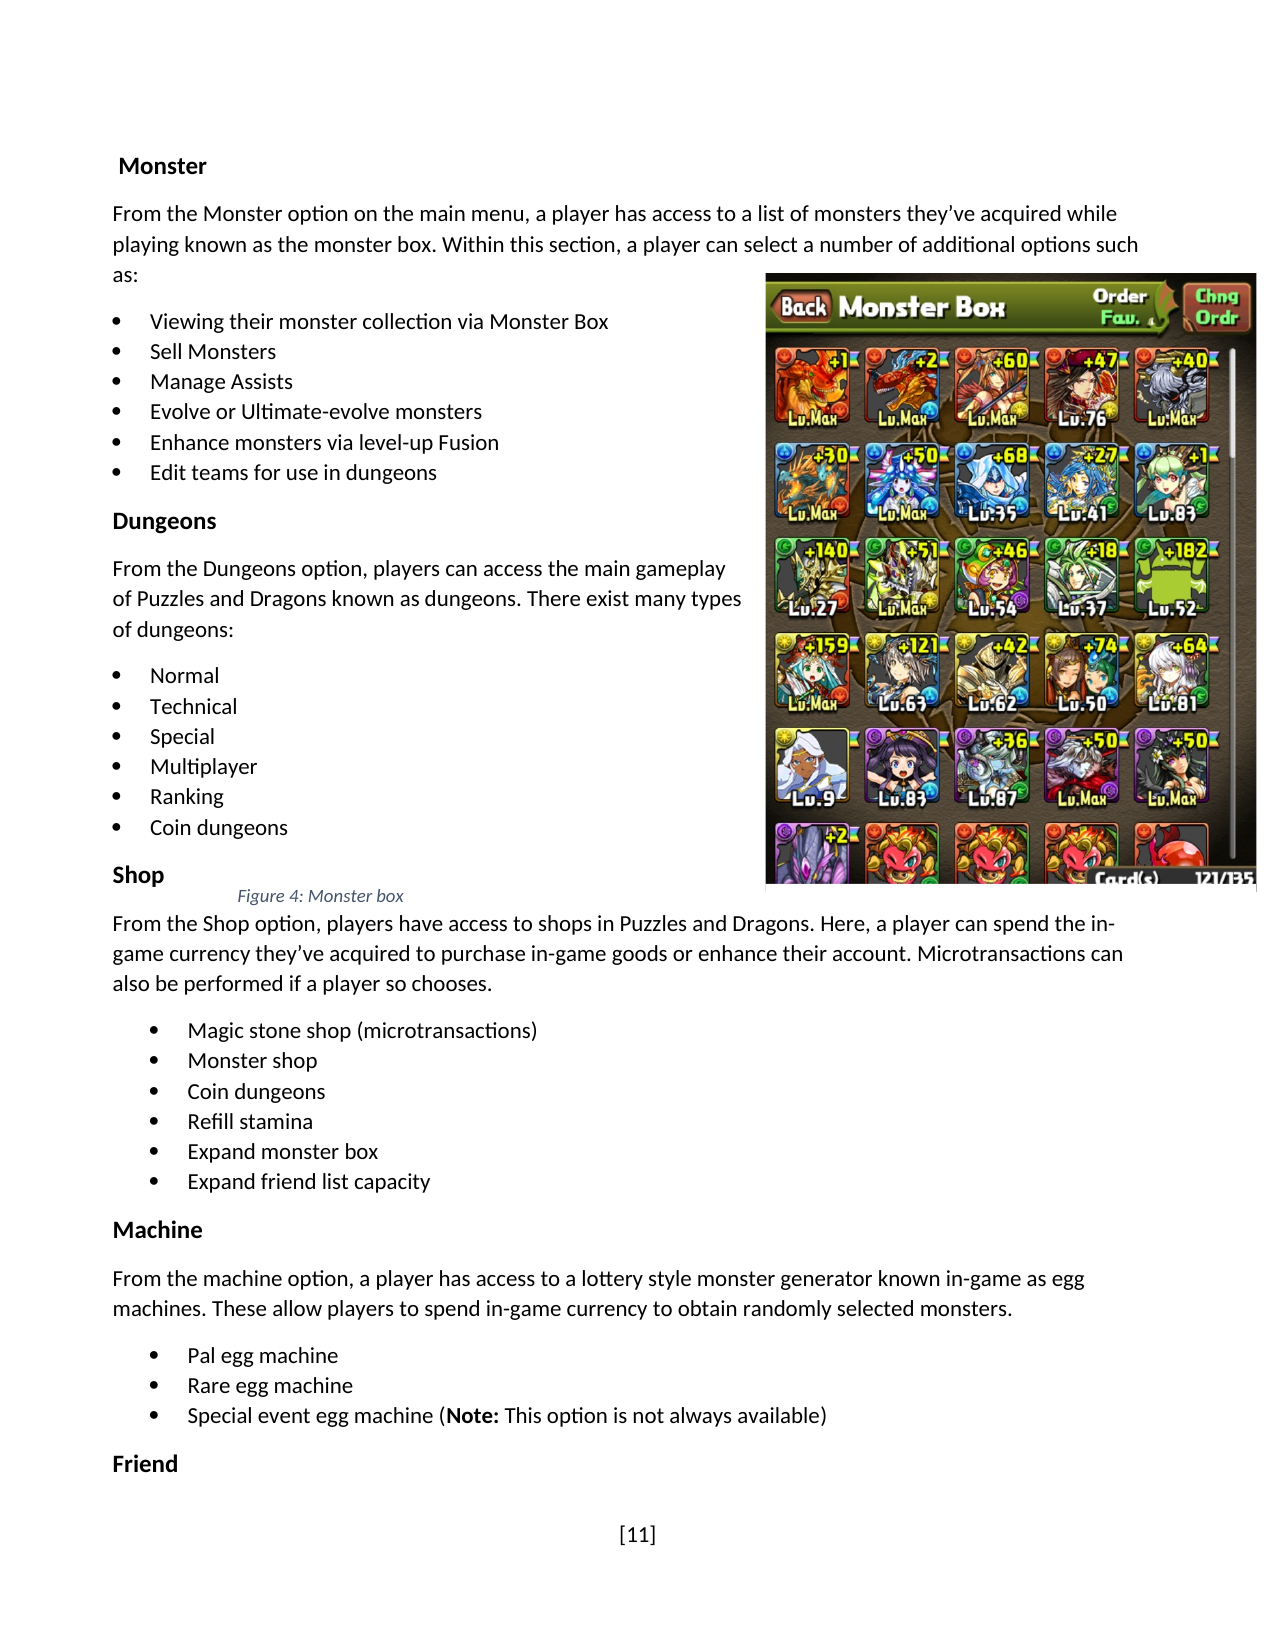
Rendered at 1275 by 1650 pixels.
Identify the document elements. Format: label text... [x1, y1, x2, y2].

text Monster [112, 150, 1162, 181]
list Special event egg machine (Note: This option is not always available) [150, 1401, 1162, 1429]
list Rare egg machine [150, 1371, 1162, 1399]
text Dungeons [112, 505, 765, 535]
list Edit teams for use in dungeons [112, 458, 765, 486]
list Coin dungeons [112, 813, 765, 841]
list Enhance monsters via level-up Fusion [112, 428, 765, 456]
list Special [112, 722, 765, 750]
text From the machine option, a player has access to a lottery style monster generator known in-game as egg machines. These allow players to spend in-game currency to obtain randomly selected monsters. [112, 1264, 1162, 1322]
list Evolve or Ultimate-evolve monsters [112, 397, 765, 426]
list Expand monster box [150, 1137, 1162, 1165]
text Friend [112, 1448, 1162, 1479]
list Technical [112, 692, 765, 720]
list Expand friend list capacity [150, 1167, 1162, 1196]
list Sell Monsters [112, 337, 765, 365]
text From the Dungeons option, players can access the main gameplay of Puzzles and Dragons known as dungeons. There exist many types of dungeons: [112, 554, 765, 643]
list Monster shop [150, 1047, 1162, 1075]
list Viewing their monster collection via Monster Box [112, 307, 765, 335]
list Ranking [112, 782, 765, 811]
list Coin dungeons [150, 1077, 1162, 1105]
list Normal [112, 662, 765, 690]
list Magic stone shop (microtransactions) [150, 1016, 1162, 1044]
text Shop [112, 859, 765, 890]
list Manage Assists [112, 367, 765, 395]
list Multiplayer [112, 752, 765, 780]
picture [765, 273, 1257, 892]
text Machine [112, 1214, 1162, 1245]
text From the Shop option, players have access to shops in Puzzles and Dragons. Here, a player can spend the in-game currency they’ve acquired to purchase in-game goods or enhance their account. Microtransactions can also be performed if a player so chooses. [112, 909, 1162, 998]
list Refill stamina [150, 1107, 1162, 1135]
text From the Monster option on the main menu, a player has access to a list of monsters they’ve acquired while playing known as the monster box. Within this section, a player can select a number of additional options such as: [112, 199, 1162, 288]
list Pal egg machine [150, 1341, 1162, 1369]
